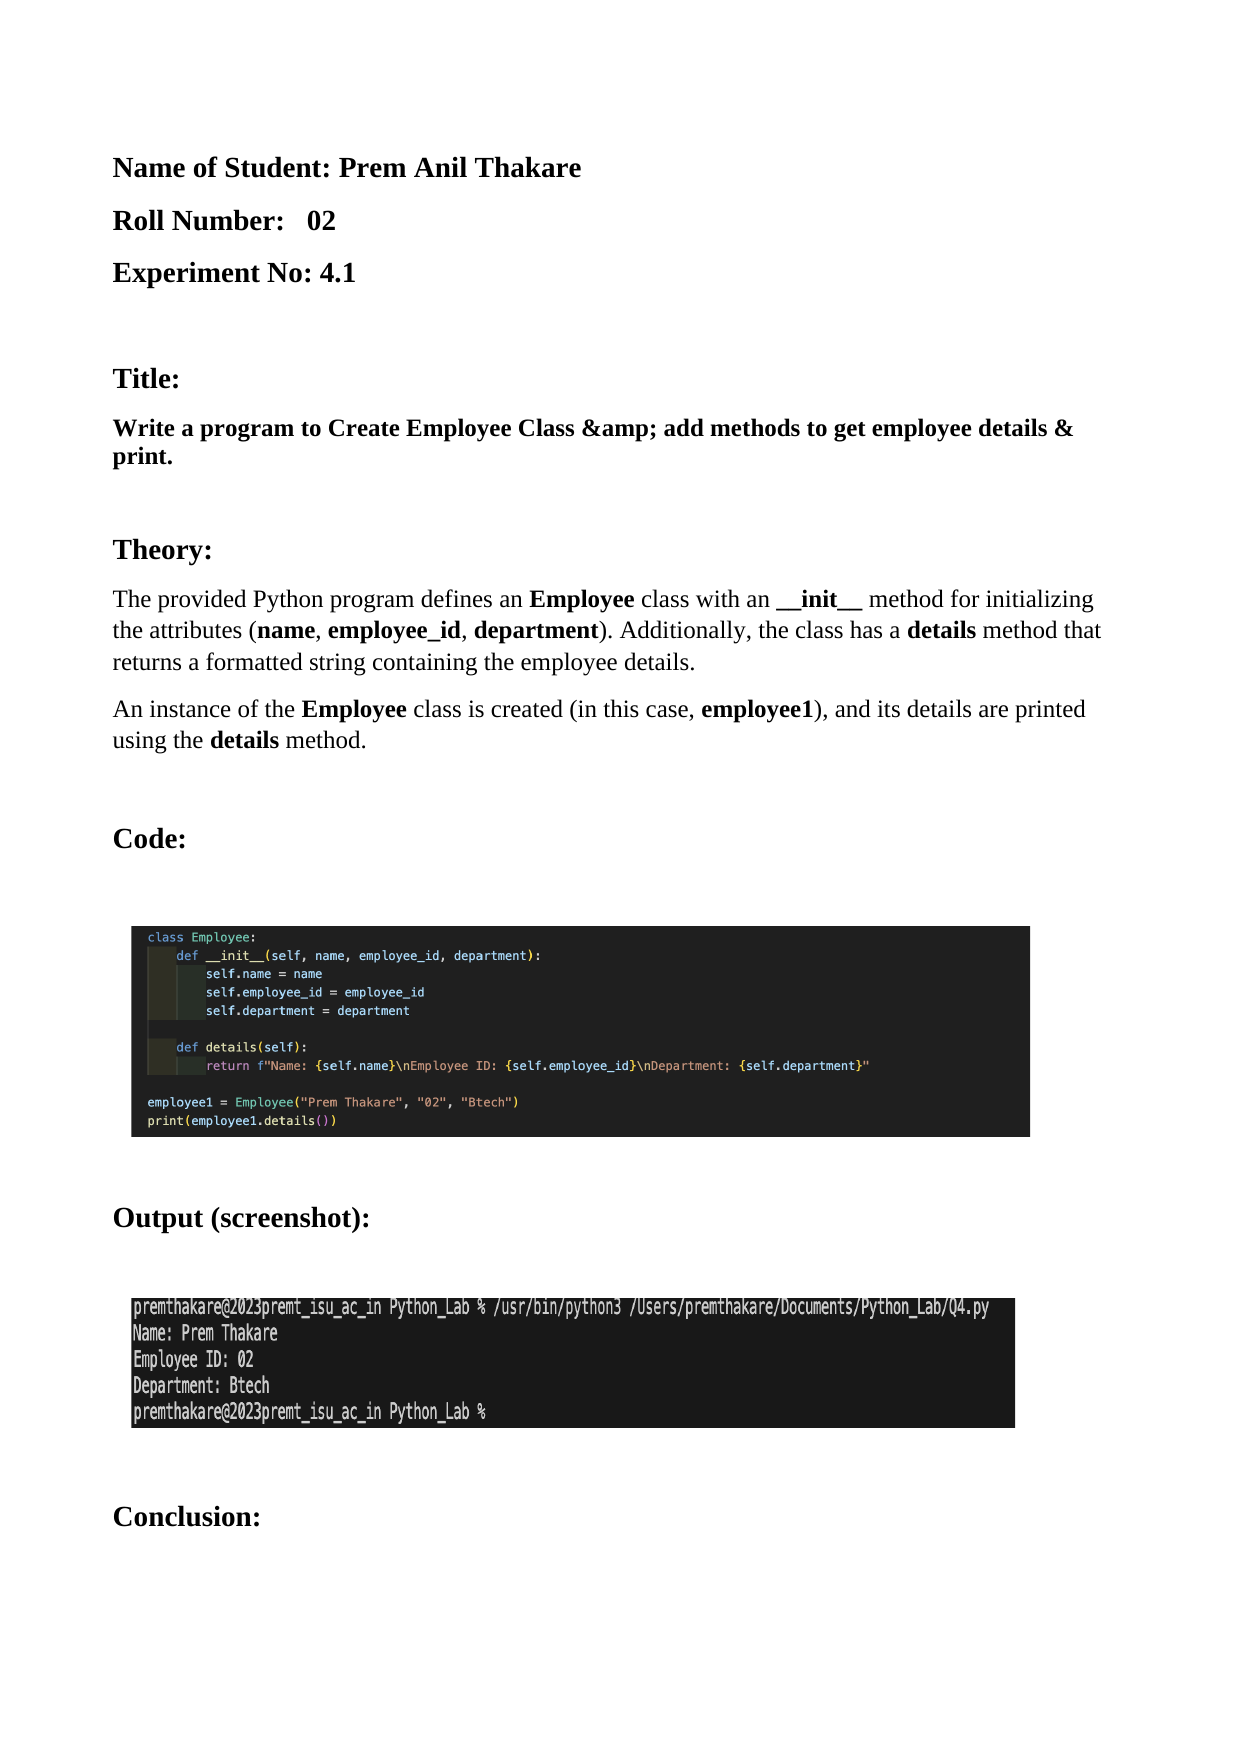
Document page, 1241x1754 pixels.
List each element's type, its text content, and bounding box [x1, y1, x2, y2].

text Code: [112, 821, 1128, 854]
text Write a program to Create Employee Class &amp; add methods to get employee details & print. [112, 414, 1128, 470]
text An instance of the Employee class is created (in this case, employee1), and its details are printed using the details method. [112, 694, 1128, 754]
text Roll Number: 02 [112, 203, 1128, 236]
text Name of Student: Prem Anil Thakare [112, 150, 1128, 183]
text Title: [112, 361, 1128, 395]
text Conclusion: [112, 1499, 1128, 1533]
text Experiment No: 4.1 [112, 256, 1128, 289]
text Theory: [112, 532, 1128, 565]
text The provided Python program defines an Employee class with an __init__ method for initializing the attributes (name, employee_id, department). Additionally, the class has a details method that returns a formatted string containing the employee details. [112, 584, 1128, 675]
text Output (screenshot): [112, 1200, 1128, 1234]
